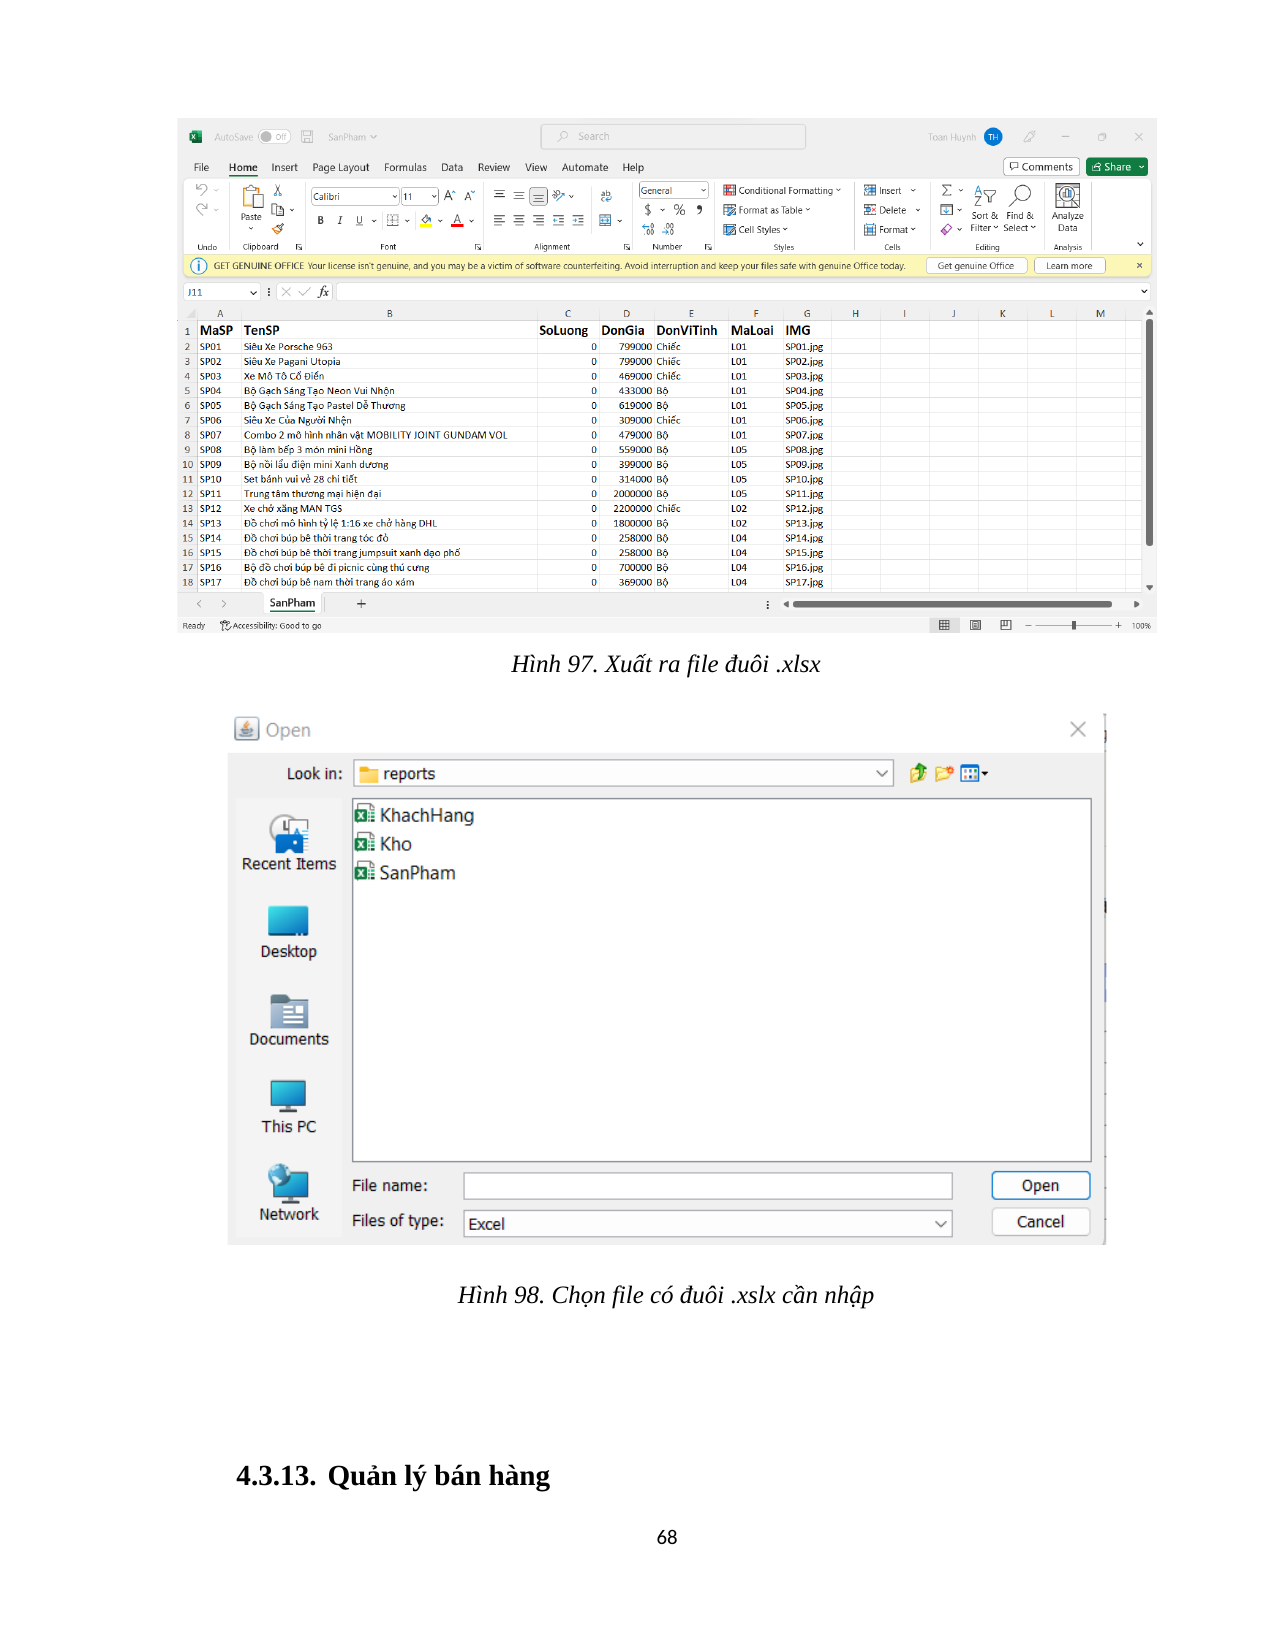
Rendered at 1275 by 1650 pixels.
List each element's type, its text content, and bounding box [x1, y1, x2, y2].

picture [177, 118, 1157, 633]
list Quản lý bán hàng [236, 1458, 1157, 1491]
text Hình 97. Xuất ra file đuôi .xlsx [177, 649, 1157, 678]
text Hình 98. Chọn file có đuôi .xslx cần nhập [177, 1280, 1157, 1308]
picture [227, 713, 1107, 1245]
